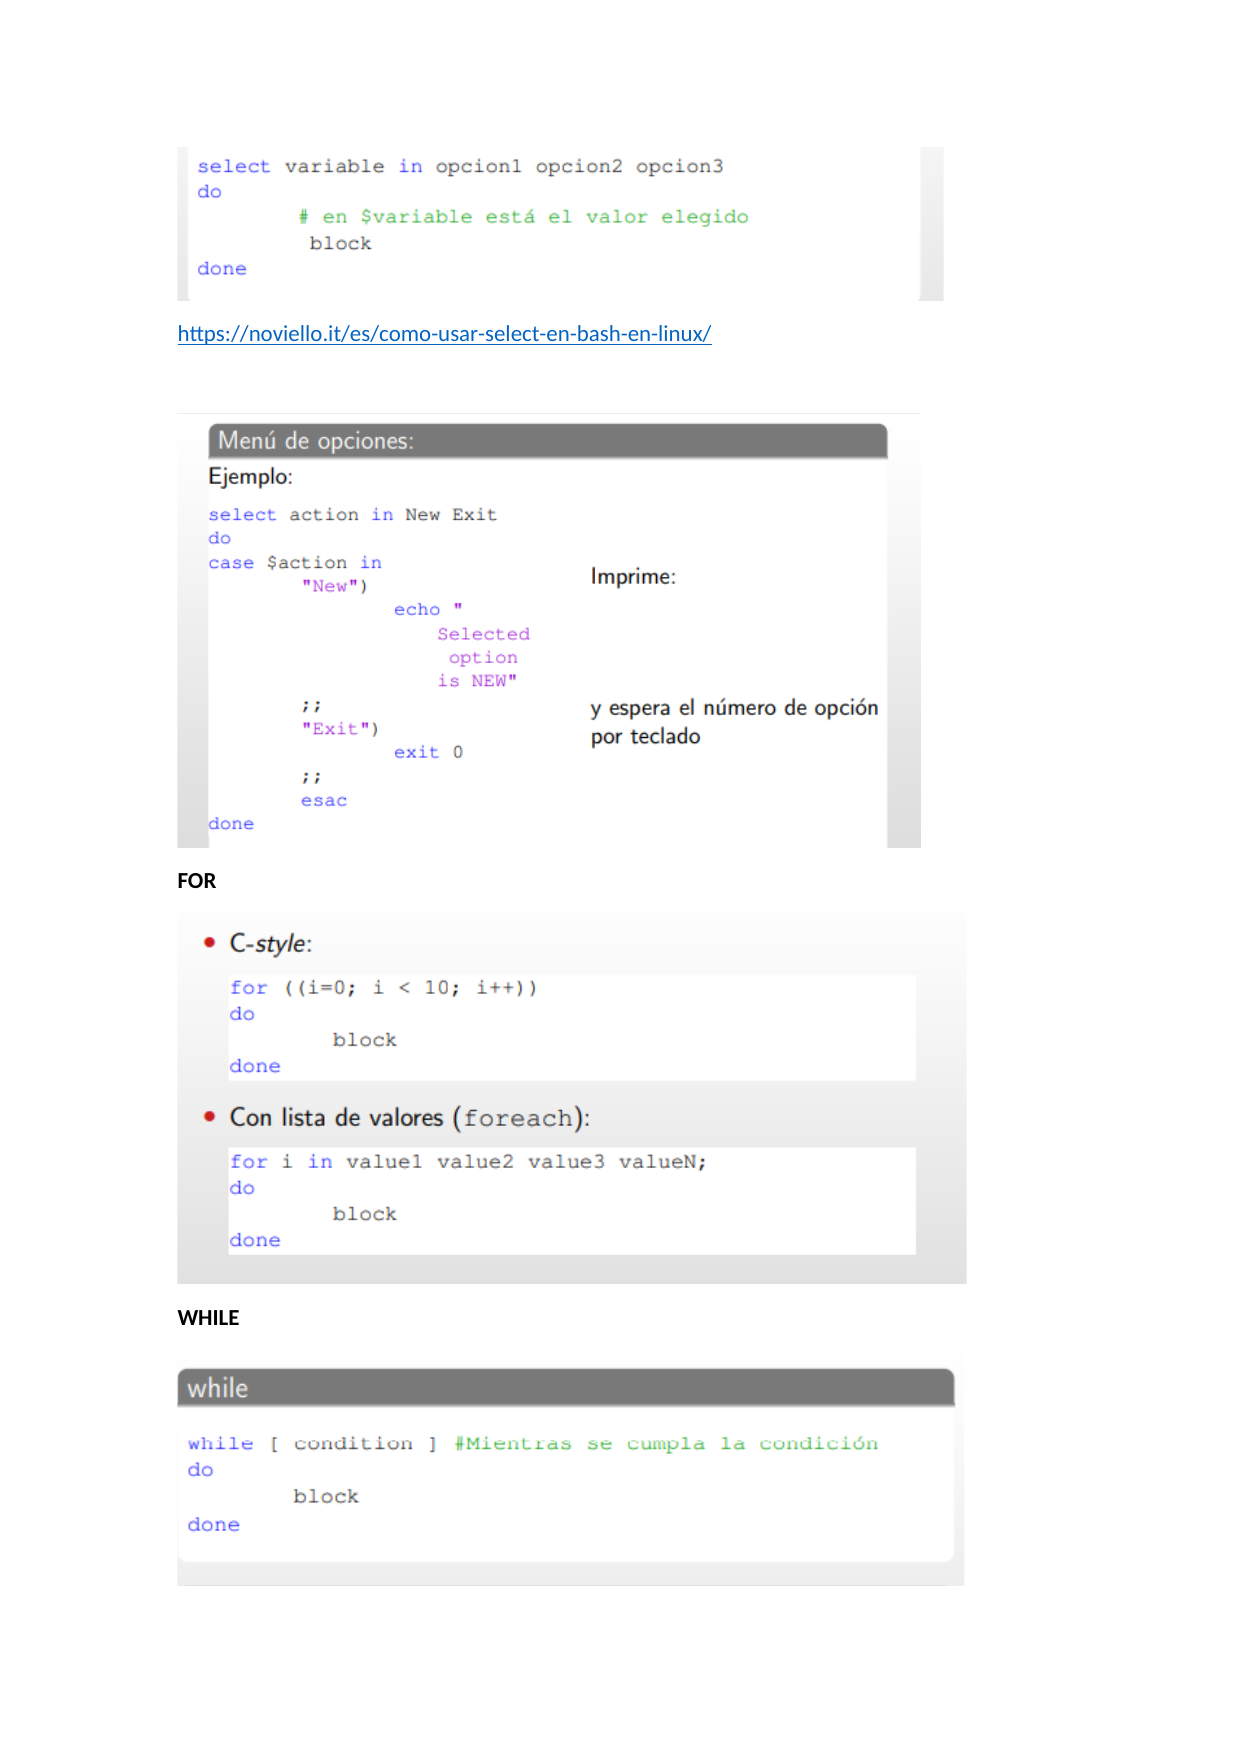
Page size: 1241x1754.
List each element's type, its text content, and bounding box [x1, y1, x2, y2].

text FOR [177, 867, 1063, 894]
picture [177, 147, 944, 301]
picture [177, 413, 921, 848]
picture [177, 1349, 965, 1586]
text https://noviello.it/es/como-usar-select-en-bash-en-linux/ [177, 319, 1063, 348]
text WHILE [177, 1303, 1063, 1331]
picture [177, 913, 967, 1284]
